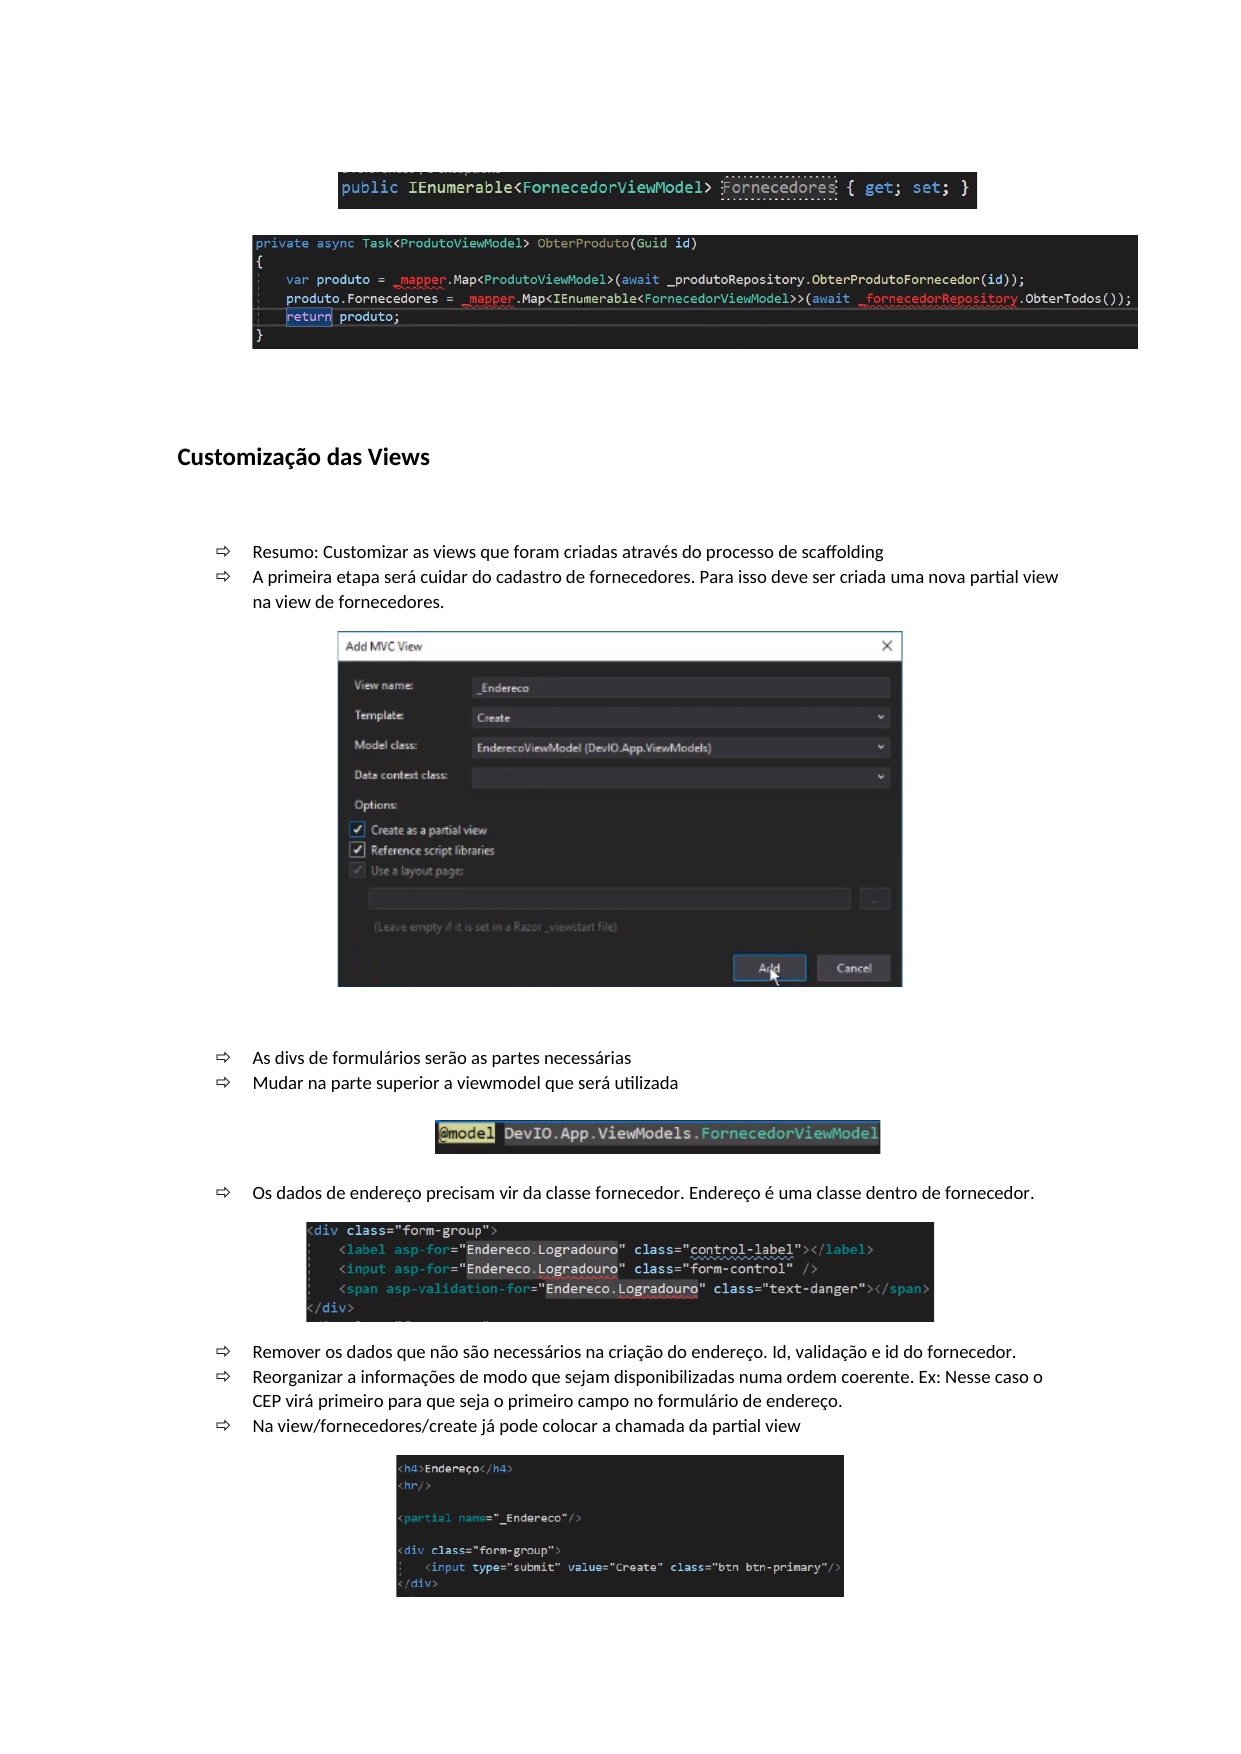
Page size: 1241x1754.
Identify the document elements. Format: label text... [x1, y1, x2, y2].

picture [435, 1120, 881, 1154]
list A primeira etapa será cuidar do cadastro de fornecedores. Para isso deve ser criada uma nova partial view na view de fornecedores. [215, 565, 1063, 613]
picture [306, 1222, 935, 1322]
picture [337, 631, 903, 987]
list As divs de formulários serão as partes necessárias [215, 1047, 1063, 1069]
list Mudar na parte superior a viewmodel que será utilizada [215, 1071, 1063, 1094]
list Reorganizar a informações de modo que sejam disponibilizadas numa ordem coerente. Ex: Nesse caso o CEP virá primeiro para que seja o primeiro campo no formulário de endereço. [215, 1365, 1063, 1412]
list Na view/fornecedores/create já pode colocar a chamada da partial view [215, 1414, 1063, 1437]
picture [396, 1455, 844, 1597]
text Customização das Views [177, 441, 1063, 472]
picture [338, 172, 978, 209]
picture [252, 235, 1138, 349]
list Resumo: Customizar as views que foram criadas através do processo de scaffolding [215, 540, 1063, 563]
list Os dados de endereço precisam vir da classe fornecedor. Endereço é uma classe dentro de fornecedor. [215, 1181, 1063, 1204]
list Remover os dados que não são necessários na criação do endereço. Id, validação e id do fornecedor. [215, 1340, 1063, 1363]
